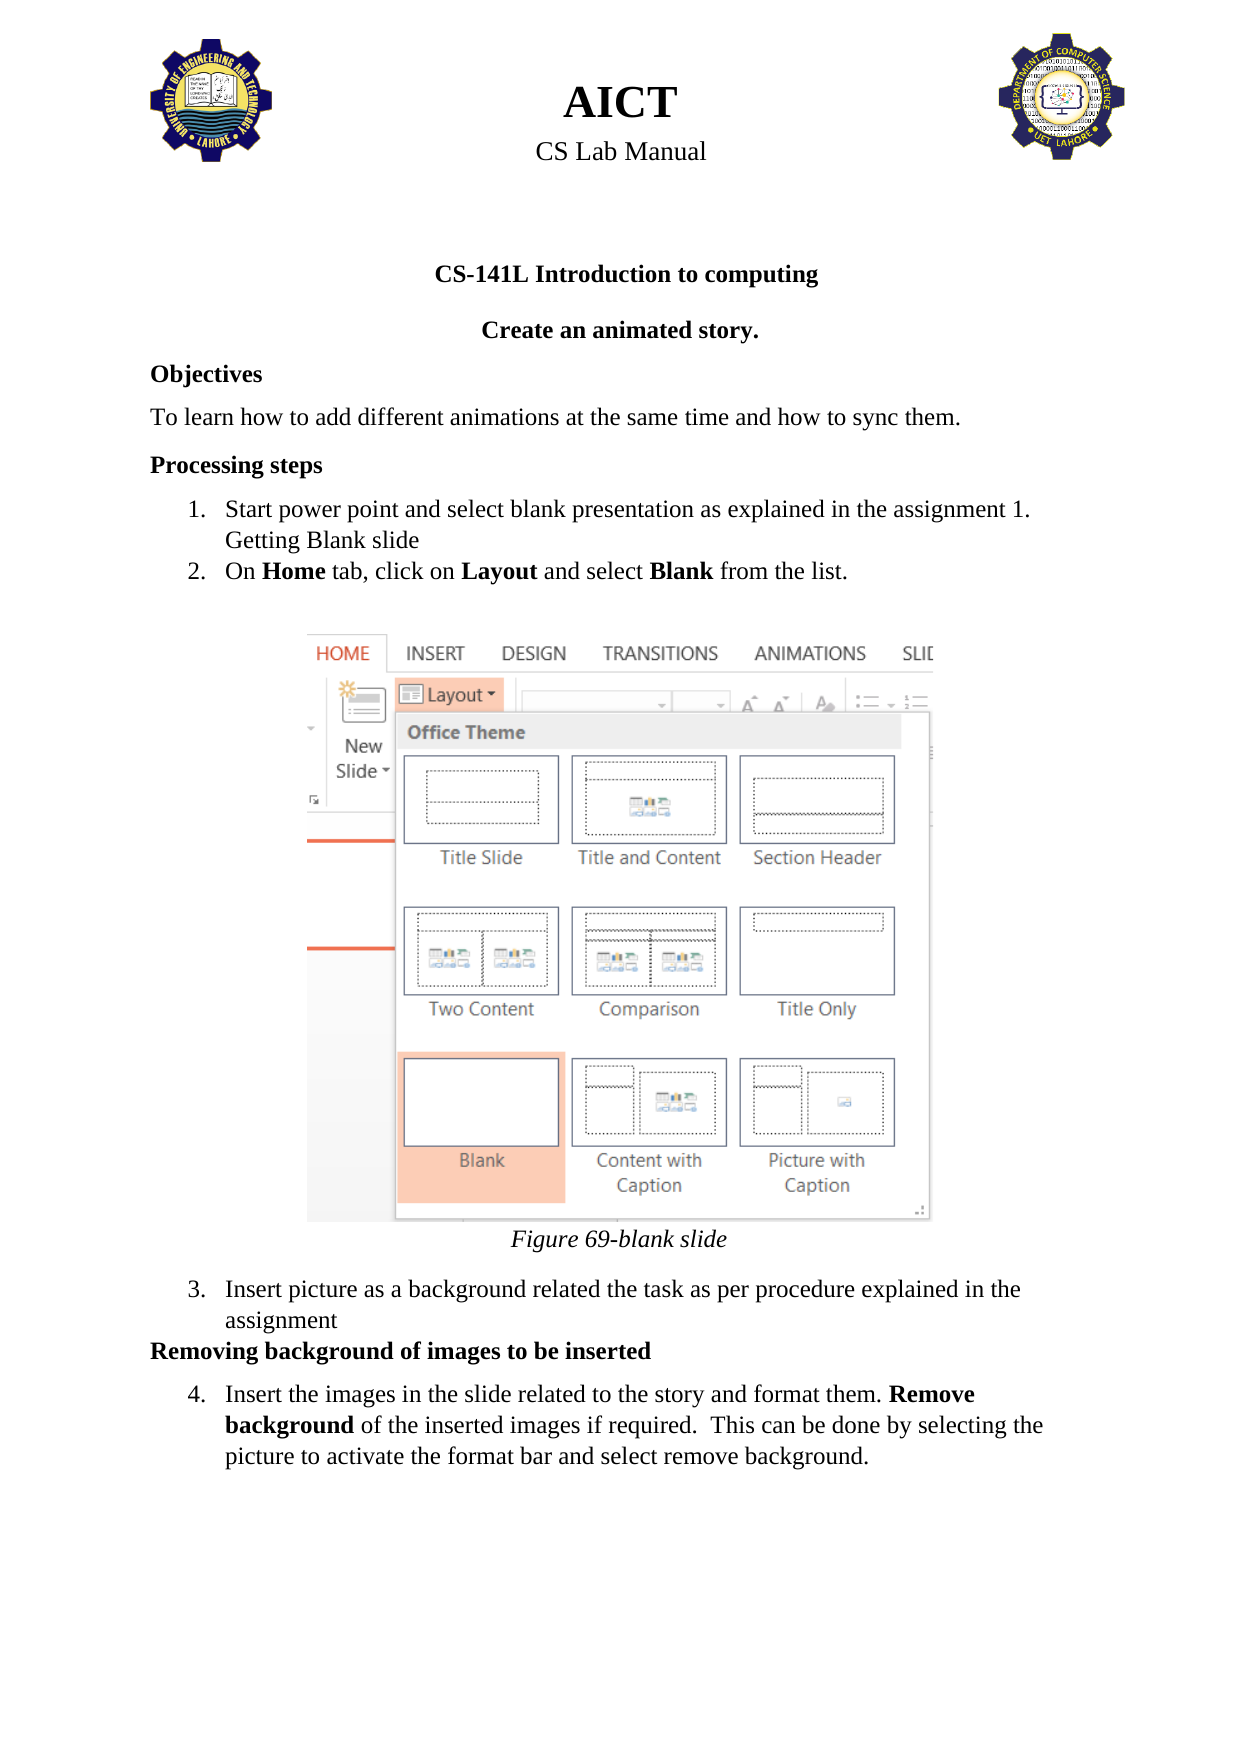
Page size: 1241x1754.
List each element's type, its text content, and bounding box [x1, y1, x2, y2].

text To learn how to add different animations at the same time and how to sync them. [150, 402, 1090, 431]
text Objectives [150, 359, 1090, 388]
list Start power point and select blank presentation as explained in the assignment 1. Getting Blank slide [187, 494, 1090, 553]
list Insert picture as a background related the task as per procedure explained in the assignment [187, 1274, 1090, 1333]
text CS-141L Introduction to computing [150, 259, 1090, 288]
list Insert the images in the slide related to the story and format them. Remove background of the inserted images if required. This can be done by selecting the picture to activate the format bar and select remove background. [187, 1379, 1090, 1470]
picture [998, 33, 1125, 160]
text Removing background of images to be inserted [150, 1336, 1090, 1364]
picture [307, 634, 934, 1222]
text Create an animated story. [150, 315, 1090, 344]
list On Home tab, click on Layout and select Blank from the list. [187, 556, 1090, 584]
picture [150, 39, 272, 162]
text Processing steps [150, 450, 1090, 479]
text Figure 69-blank slide [150, 1224, 1090, 1253]
